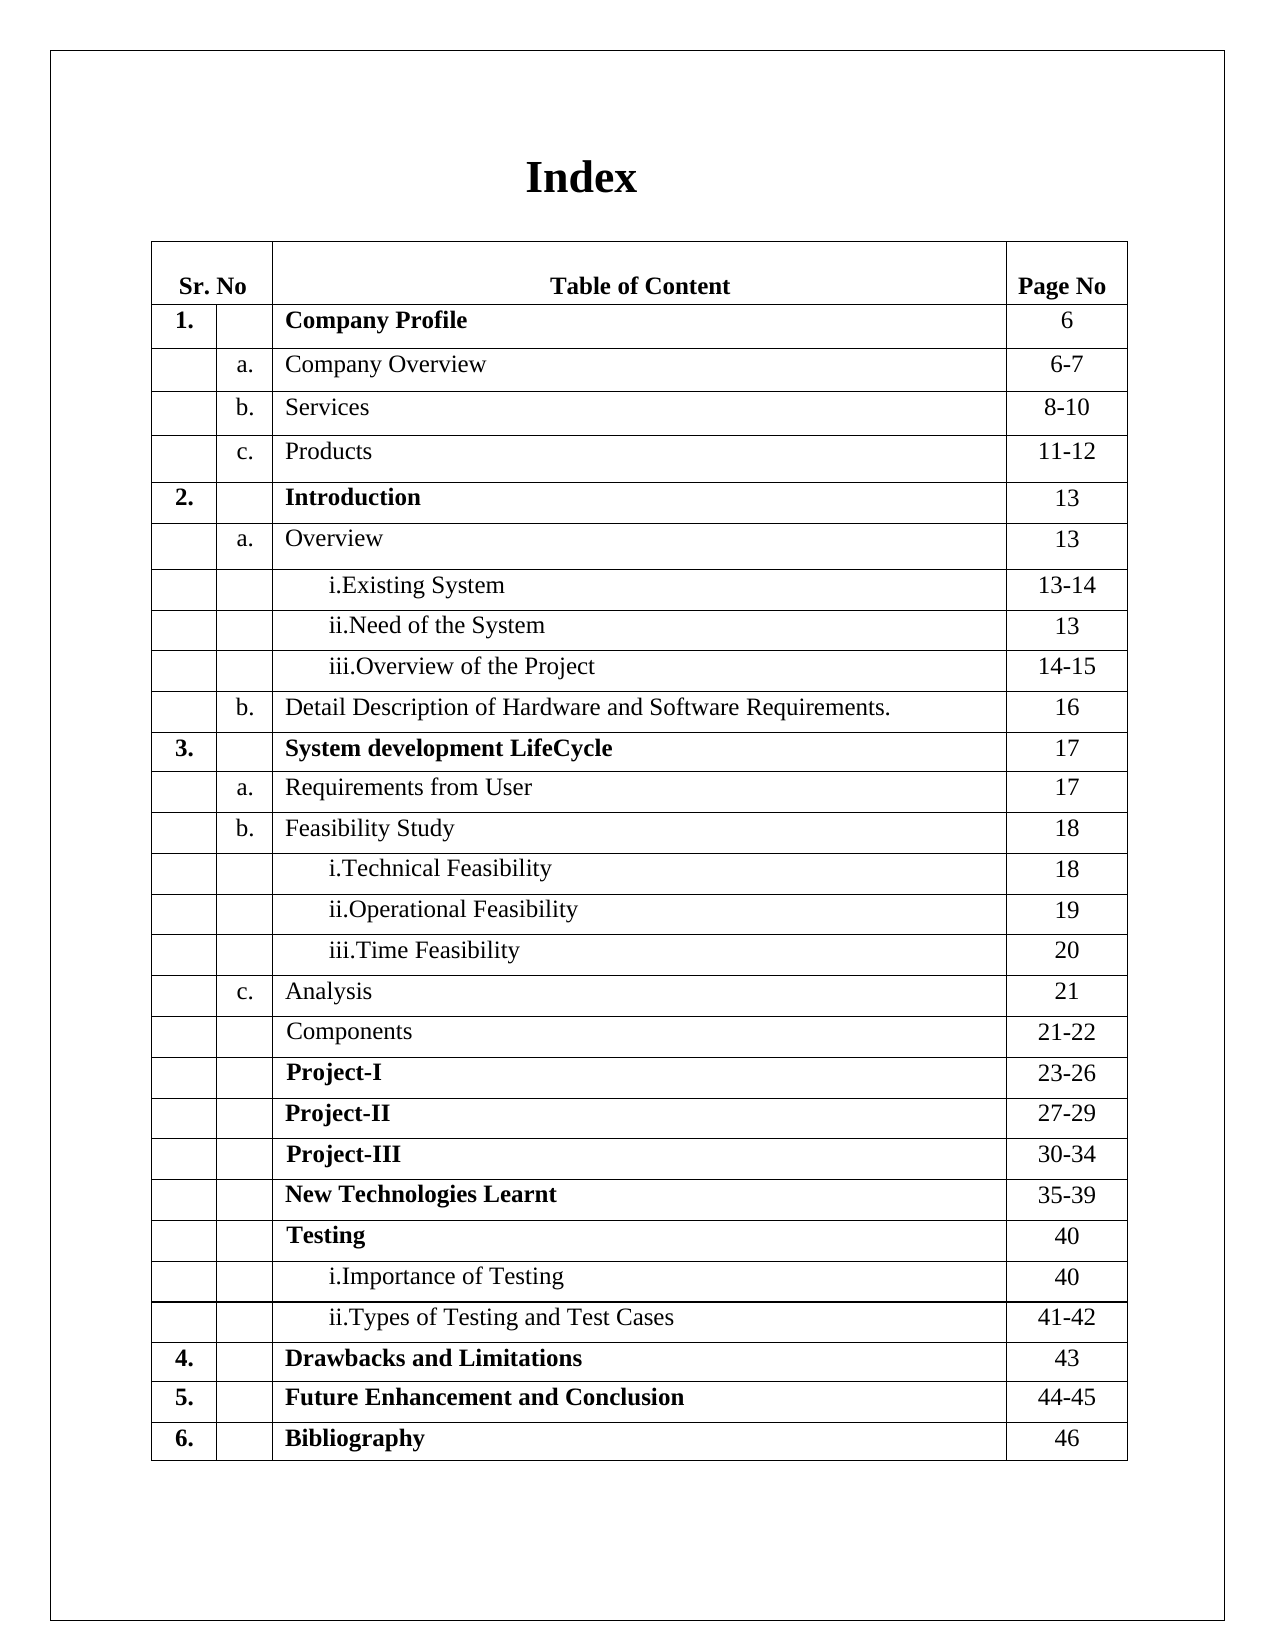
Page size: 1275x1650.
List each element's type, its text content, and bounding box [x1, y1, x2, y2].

table_cell [217, 1139, 272, 1179]
table_cell iii.Time Feasibility [273, 935, 1006, 975]
table_cell [217, 651, 272, 691]
table_cell Overview [273, 524, 1006, 569]
table_cell 41-42 [1007, 1303, 1127, 1342]
table_cell ii.Operational Feasibility [273, 895, 1006, 934]
table_cell ii.Need of the System [273, 611, 1006, 650]
table_cell [152, 524, 216, 569]
table_cell [152, 976, 216, 1016]
table_cell b. [217, 392, 272, 435]
table_cell 23-26 [1007, 1058, 1127, 1097]
table_cell [152, 1099, 216, 1138]
table_cell 13 [1007, 483, 1127, 523]
table_cell a. [217, 772, 272, 812]
table_cell Introduction [273, 483, 1006, 523]
table_cell 17 [1007, 733, 1127, 771]
table_cell Products [273, 436, 1006, 482]
table_cell 13 [1007, 611, 1127, 650]
table_cell [217, 895, 272, 934]
table_cell 18 [1007, 813, 1127, 853]
table_cell [217, 733, 272, 771]
table_cell 6 [1007, 305, 1127, 348]
table_cell 21 [1007, 976, 1127, 1016]
table_cell 17 [1007, 772, 1127, 812]
table_cell 13 [1007, 524, 1127, 569]
table_cell i.Existing System [273, 570, 1006, 610]
table_cell Components [273, 1017, 1006, 1057]
table_cell 46 [1007, 1423, 1127, 1460]
table_cell [217, 483, 272, 523]
table_cell [217, 1017, 272, 1057]
table_cell [152, 349, 216, 391]
table_cell [152, 1139, 216, 1179]
table_cell [152, 1017, 216, 1057]
table_cell [152, 436, 216, 482]
table_cell 20 [1007, 935, 1127, 975]
table_cell [217, 611, 272, 650]
table_cell b. [217, 692, 272, 732]
table_cell Analysis [273, 976, 1006, 1016]
table_cell [217, 1262, 272, 1301]
table_cell [152, 813, 216, 853]
table_cell 40 [1007, 1221, 1127, 1261]
table_cell 1. [152, 305, 216, 348]
table_cell Feasibility Study [273, 813, 1006, 853]
table_cell 8-10 [1007, 392, 1127, 435]
table_cell New Technologies Learnt [273, 1180, 1006, 1220]
table_cell Project-III [273, 1139, 1006, 1179]
table_cell [152, 1058, 216, 1097]
table_cell [152, 611, 216, 650]
table_cell [217, 1058, 272, 1097]
table_cell Drawbacks and Limitations [273, 1343, 1006, 1381]
table_cell 21-22 [1007, 1017, 1127, 1057]
table_cell Requirements from User [273, 772, 1006, 812]
table_cell [152, 1221, 216, 1261]
table_cell [217, 1180, 272, 1220]
table_cell 14-15 [1007, 651, 1127, 691]
table_cell [217, 1099, 272, 1138]
table_cell a. [217, 349, 272, 391]
table_cell Project-I [273, 1058, 1006, 1097]
table_header Page No [1007, 242, 1127, 304]
table_cell c. [217, 976, 272, 1016]
table_cell 6. [152, 1423, 216, 1460]
table_cell [152, 392, 216, 435]
table_cell [217, 1423, 272, 1460]
table_cell 40 [1007, 1262, 1127, 1301]
table_cell ii.Types of Testing and Test Cases [273, 1303, 1006, 1342]
table_cell 44-45 [1007, 1382, 1127, 1422]
table_cell 6-7 [1007, 349, 1127, 391]
table_cell 43 [1007, 1343, 1127, 1381]
table_cell 19 [1007, 895, 1127, 934]
table_cell [217, 1303, 272, 1342]
table_cell 2. [152, 483, 216, 523]
table_cell [152, 772, 216, 812]
table_cell 11-12 [1007, 436, 1127, 482]
table_cell [217, 1343, 272, 1381]
table_cell [217, 305, 272, 348]
table_cell [217, 1382, 272, 1422]
table_cell 27-29 [1007, 1099, 1127, 1138]
table_cell Bibliography [273, 1423, 1006, 1460]
table_cell [152, 1303, 216, 1342]
table_cell 30-34 [1007, 1139, 1127, 1179]
table_cell [152, 651, 216, 691]
table_cell [152, 1262, 216, 1301]
table_cell [217, 854, 272, 894]
table_cell Future Enhancement and Conclusion [273, 1382, 1006, 1422]
table_cell a. [217, 524, 272, 569]
table_cell 13-14 [1007, 570, 1127, 610]
table_cell c. [217, 436, 272, 482]
table_cell i.Importance of Testing [273, 1262, 1006, 1301]
table_cell b. [217, 813, 272, 853]
table_header Table of Content [273, 242, 1006, 304]
table_cell 18 [1007, 854, 1127, 894]
table_cell [152, 895, 216, 934]
table_cell 3. [152, 733, 216, 771]
table_cell Services [273, 392, 1006, 435]
table_cell 4. [152, 1343, 216, 1381]
table_cell [152, 854, 216, 894]
subtitle Index [92, 150, 1070, 203]
table_cell Company Overview [273, 349, 1006, 391]
table_cell [152, 935, 216, 975]
table_cell [217, 935, 272, 975]
table_cell 35-39 [1007, 1180, 1127, 1220]
table_header Sr. No [152, 242, 272, 304]
table_cell [152, 692, 216, 732]
table_cell System development LifeCycle [273, 733, 1006, 771]
table_cell [217, 570, 272, 610]
table_cell i.Technical Feasibility [273, 854, 1006, 894]
table_cell Project-II [273, 1099, 1006, 1138]
table_cell iii.Overview of the Project [273, 651, 1006, 691]
table_cell [152, 1180, 216, 1220]
table_cell 5. [152, 1382, 216, 1422]
table_cell [217, 1221, 272, 1261]
table_cell Detail Description of Hardware and Software Requirements. [273, 692, 1006, 732]
table_cell 16 [1007, 692, 1127, 732]
table_cell Company Profile [273, 305, 1006, 348]
table_cell Testing [273, 1221, 1006, 1261]
table_cell [152, 570, 216, 610]
